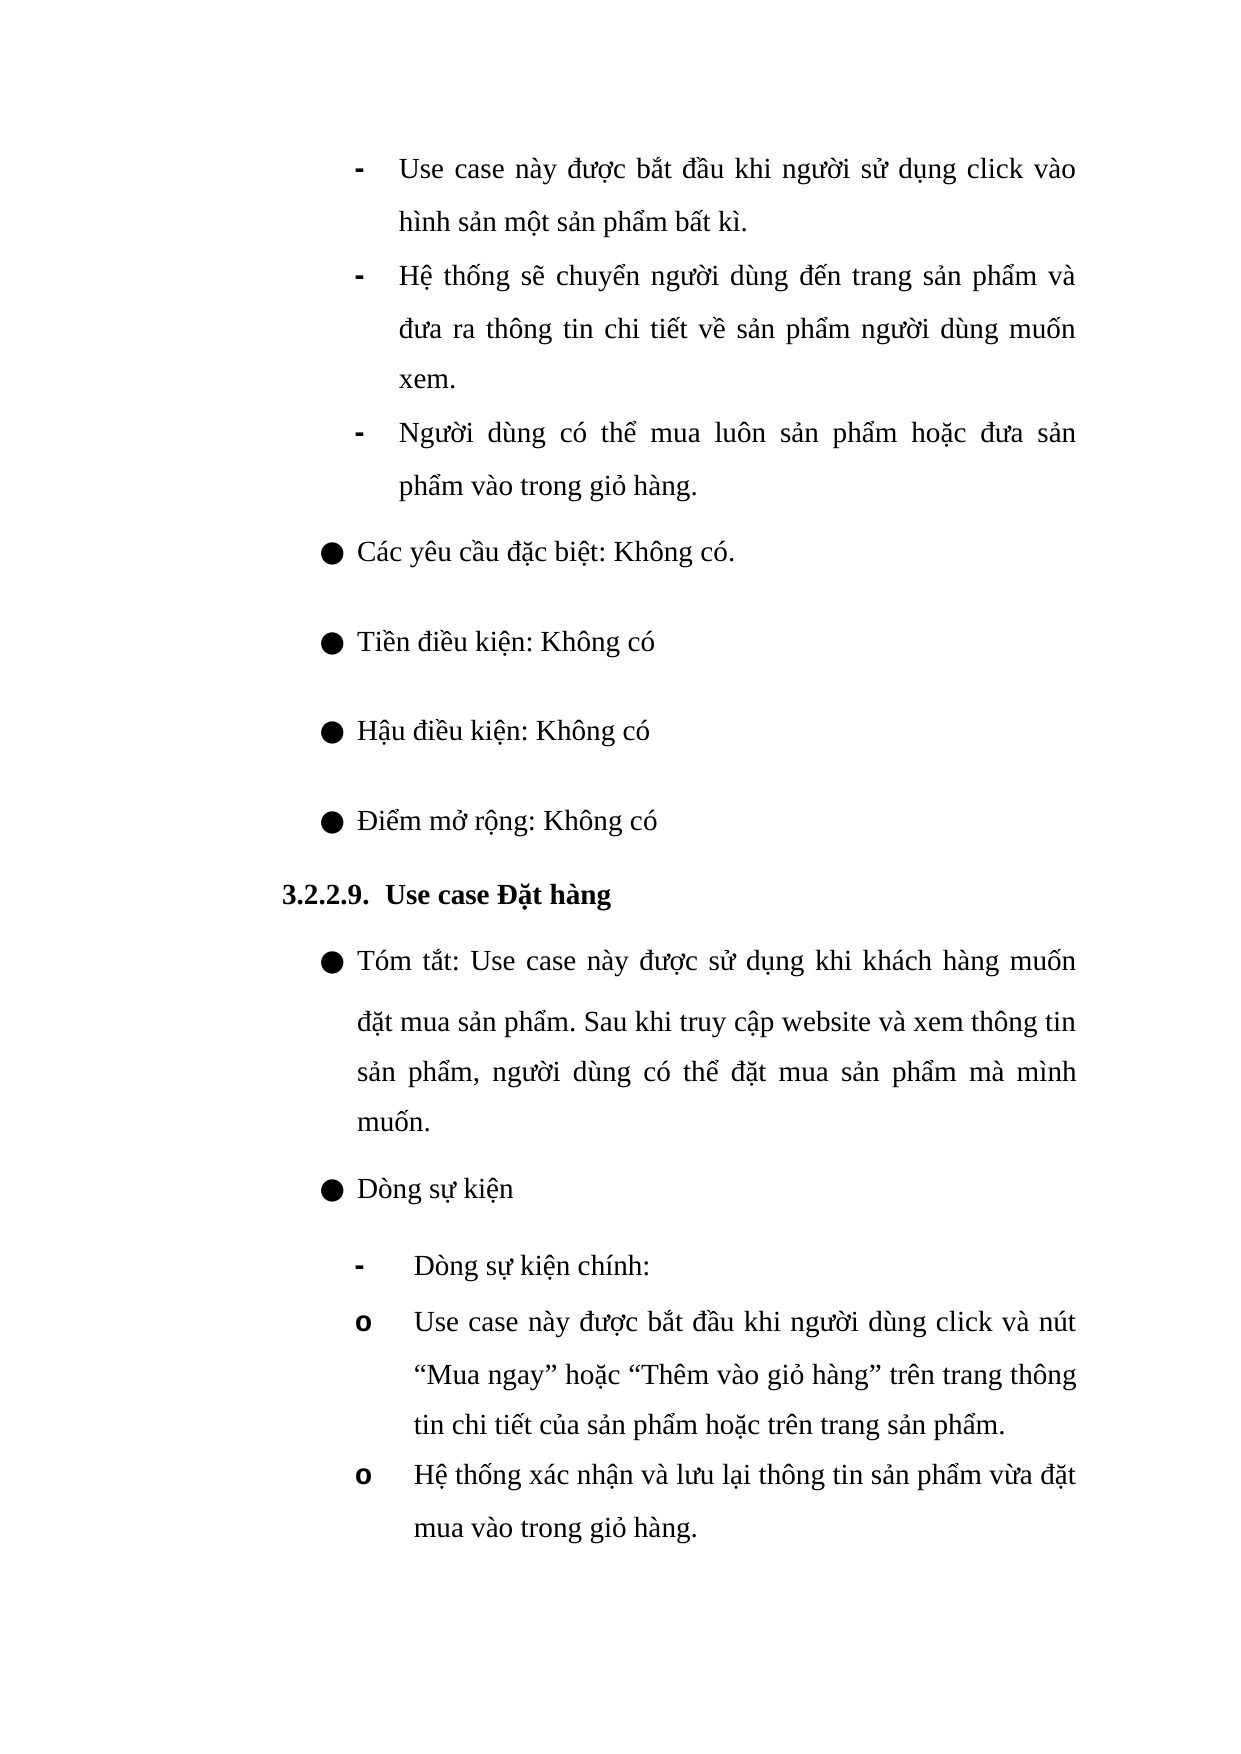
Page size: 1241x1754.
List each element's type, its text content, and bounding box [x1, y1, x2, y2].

list Hệ thống sẽ chuyển người dùng đến trang sản phẩm và đưa ra thông tin chi tiết về sản phẩm người dùng muốn xem. [354, 254, 1077, 395]
list Use case Đặt hàng [282, 877, 1077, 911]
list Use case này được bắt đầu khi người sử dụng click vào hình sản một sản phẩm bất kì. [354, 148, 1077, 238]
list Điểm mở rộng: Không có [319, 787, 1077, 847]
list Use case này được bắt đầu khi người dùng click và nút “Mua ngay” hoặc “Thêm vào giỏ hàng” trên trang thông tin chi tiết của sản phẩm hoặc trên trang sản phẩm. [354, 1304, 1077, 1441]
list Hậu điều kiện: Không có [319, 698, 1077, 757]
list Tiền điều kiện: Không có [319, 608, 1077, 668]
list Người dùng có thể mua luôn sản phẩm hoặc đưa sản phẩm vào trong giỏ hàng. [354, 412, 1077, 502]
list Dòng sự kiện [319, 1155, 1077, 1215]
list Các yêu cầu đặc biệt: Không có. [319, 518, 1077, 578]
list Tóm tắt: Use case này được sử dụng khi khách hàng muốn đặt mua sản phẩm. Sau khi truy cập website và xem thông tin sản phẩm, người dùng có thể đặt mua sản phẩm mà mình muốn. [319, 927, 1077, 1138]
list Dòng sự kiện chính: [354, 1244, 1077, 1284]
list Hệ thống xác nhận và lưu lại thông tin sản phẩm vừa đặt mua vào trong giỏ hàng. [354, 1457, 1077, 1544]
